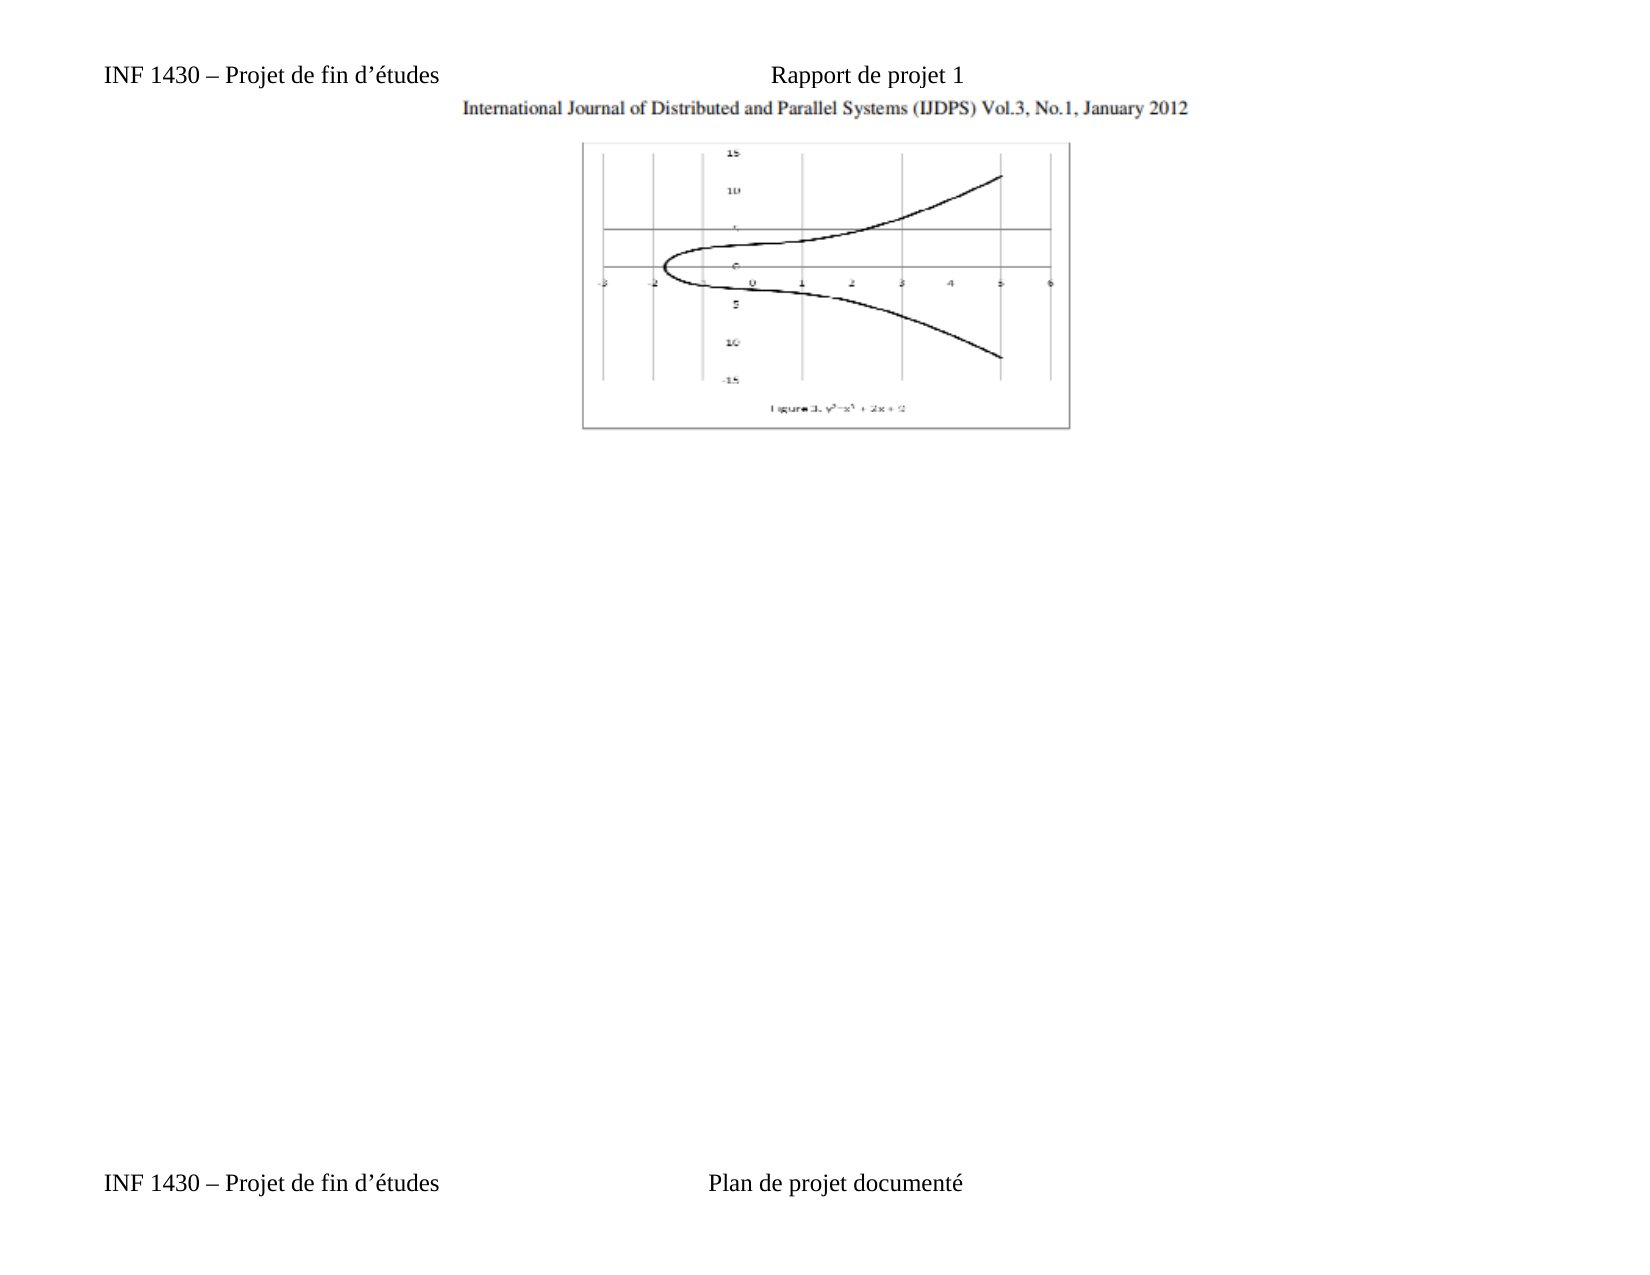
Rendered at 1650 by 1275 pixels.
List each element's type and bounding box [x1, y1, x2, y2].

picture [451, 88, 1199, 434]
